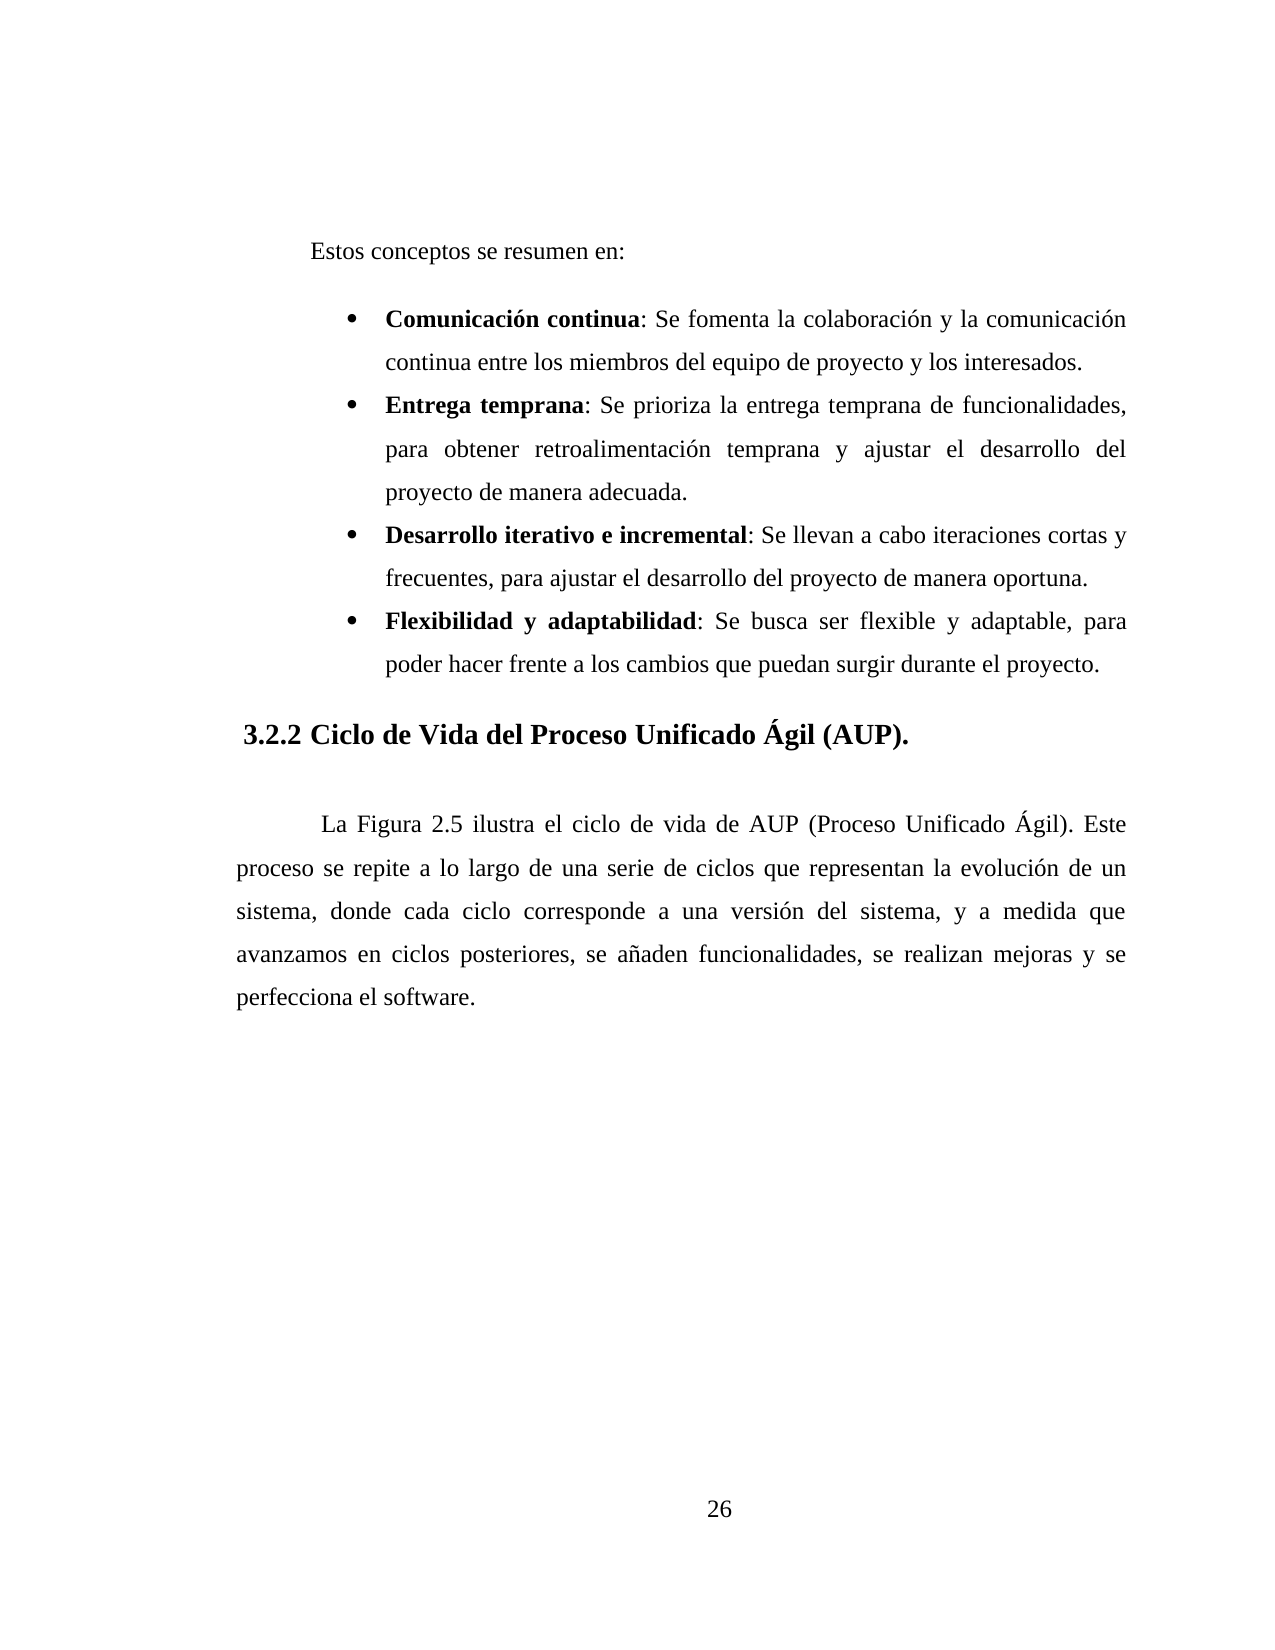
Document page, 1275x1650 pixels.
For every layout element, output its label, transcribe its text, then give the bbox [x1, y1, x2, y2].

subtitle Ciclo de Vida del Proceso Unificado Ágil (AUP). [243, 717, 1127, 751]
list Flexibilidad y adaptabilidad: Se busca ser flexible y adaptable, para poder hacer frente a los cambios que puedan surgir durante el proyecto. [348, 606, 1127, 678]
list Entrega temprana: Se prioriza la entrega temprana de funcionalidades, para obtener retroalimentación temprana y ajustar el desarrollo del proyecto de manera adecuada. [348, 391, 1127, 506]
list Comunicación continua: Se fomenta la colaboración y la comunicación continua entre los miembros del equipo de proyecto y los interesados. [348, 304, 1127, 376]
text Estos conceptos se resumen en: [236, 236, 1127, 265]
list Desarrollo iterativo e incremental: Se llevan a cabo iteraciones cortas y frecuentes, para ajustar el desarrollo del proyecto de manera oportuna. [348, 520, 1127, 592]
text La Figura 2.5 ilustra el ciclo de vida de AUP (Proceso Unificado Ágil). Este proceso se repite a lo largo de una serie de ciclos que representan la evolución de un sistema, donde cada ciclo corresponde a una versión del sistema, y a medida que avanzamos en ciclos posteriores, se añaden funcionalidades, se realizan mejoras y se perfecciona el software. [236, 809, 1127, 1011]
